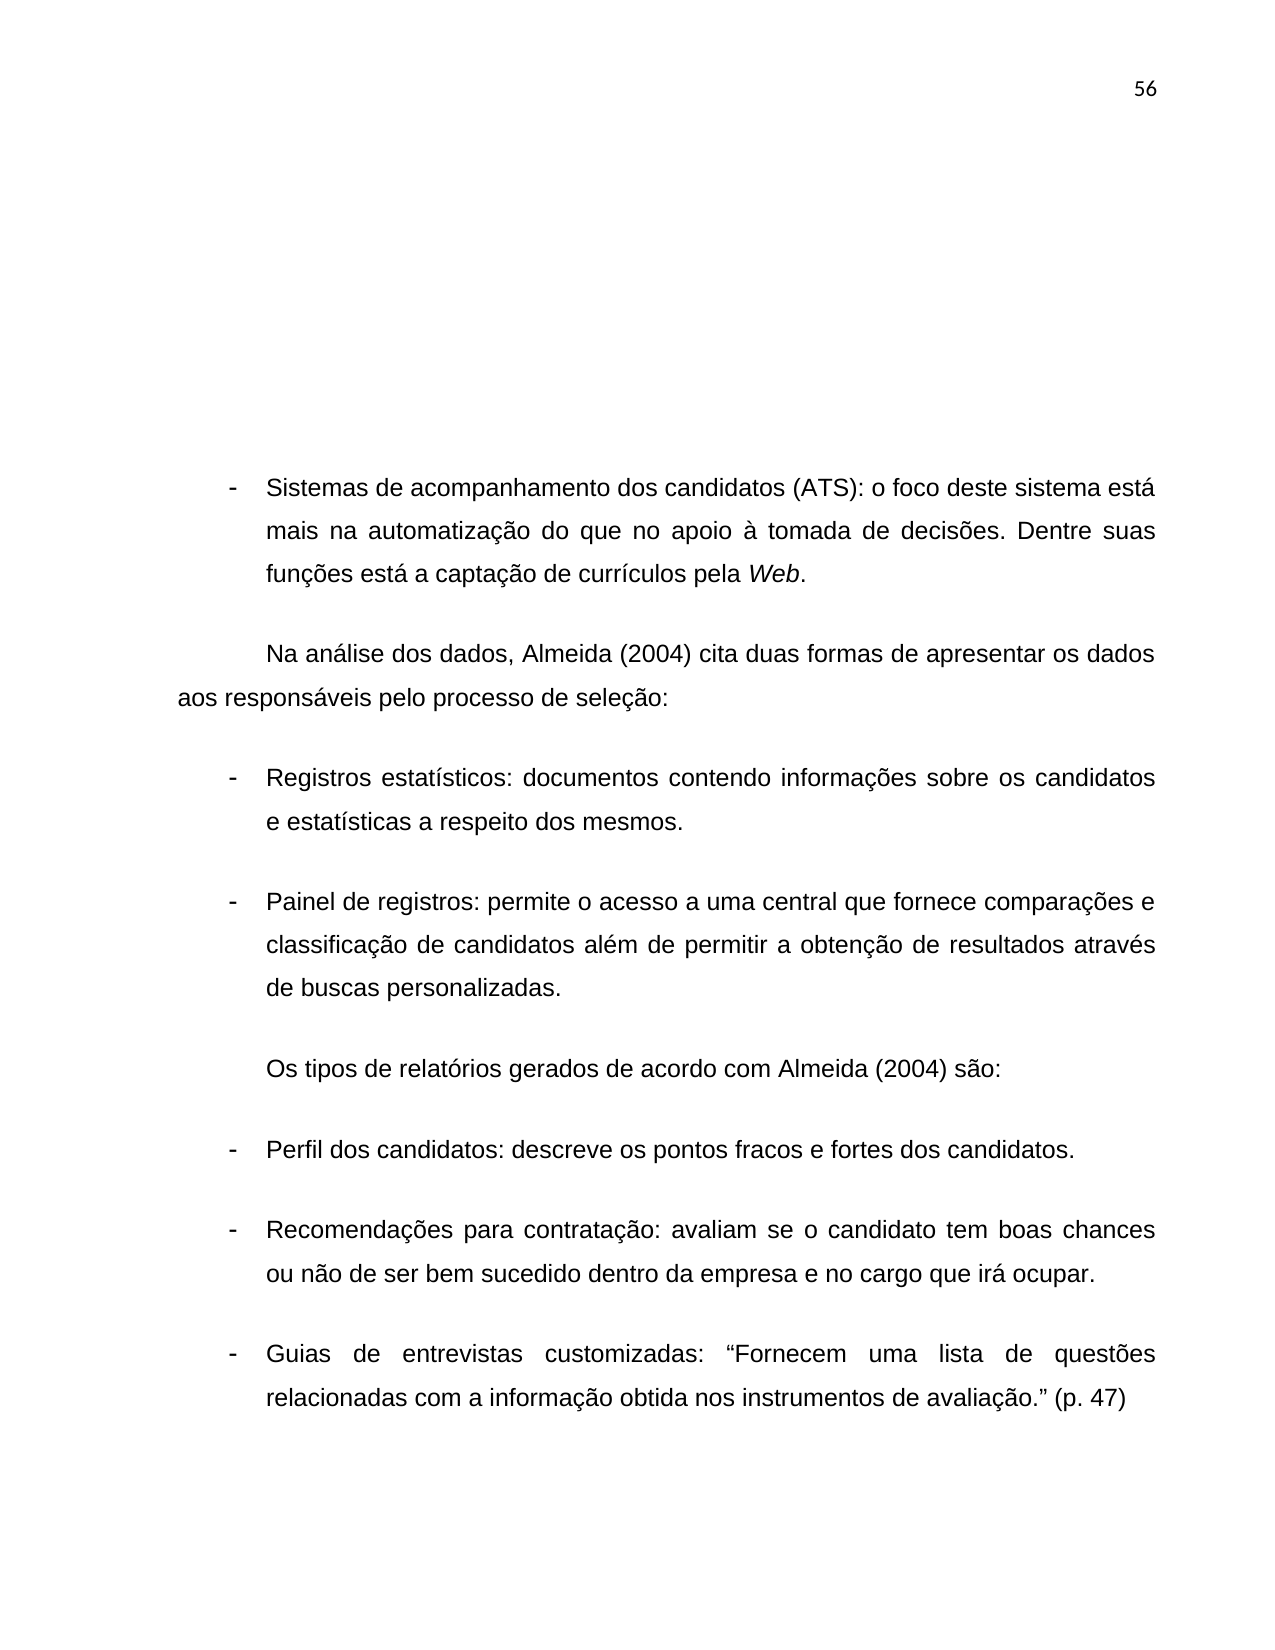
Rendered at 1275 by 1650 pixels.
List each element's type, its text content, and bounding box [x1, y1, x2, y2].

list Guias de entrevistas customizadas: “Fornecem uma lista de questões relacionadas com a informação obtida nos instrumentos de avaliação.” (p. 47) [228, 1339, 1157, 1411]
list Recomendações para contratação: avaliam se o candidato tem boas chances ou não de ser bem sucedido dentro da empresa e no cargo que irá ocupar. [228, 1215, 1157, 1287]
list Registros estatísticos: documentos contendo informações sobre os candidatos e estatísticas a respeito dos mesmos. [228, 763, 1157, 835]
text Os tipos de relatórios gerados de acordo com Almeida (2004) são: [177, 1054, 1157, 1083]
text Na análise dos dados, Almeida (2004) cita duas formas de apresentar os dados aos responsáveis pelo processo de seleção: [177, 639, 1157, 711]
list Sistemas de acompanhamento dos candidatos (ATS): o foco deste sistema está mais na automatização do que no apoio à tomada de decisões. Dentre suas funções está a captação de currículos pela Web. [228, 472, 1157, 588]
list Painel de registros: permite o acesso a uma central que fornece comparações e classificação de candidatos além de permitir a obtenção de resultados através de buscas personalizadas. [228, 887, 1157, 1002]
list Perfil dos candidatos: descreve os pontos fracos e fortes dos candidatos. [228, 1135, 1157, 1163]
